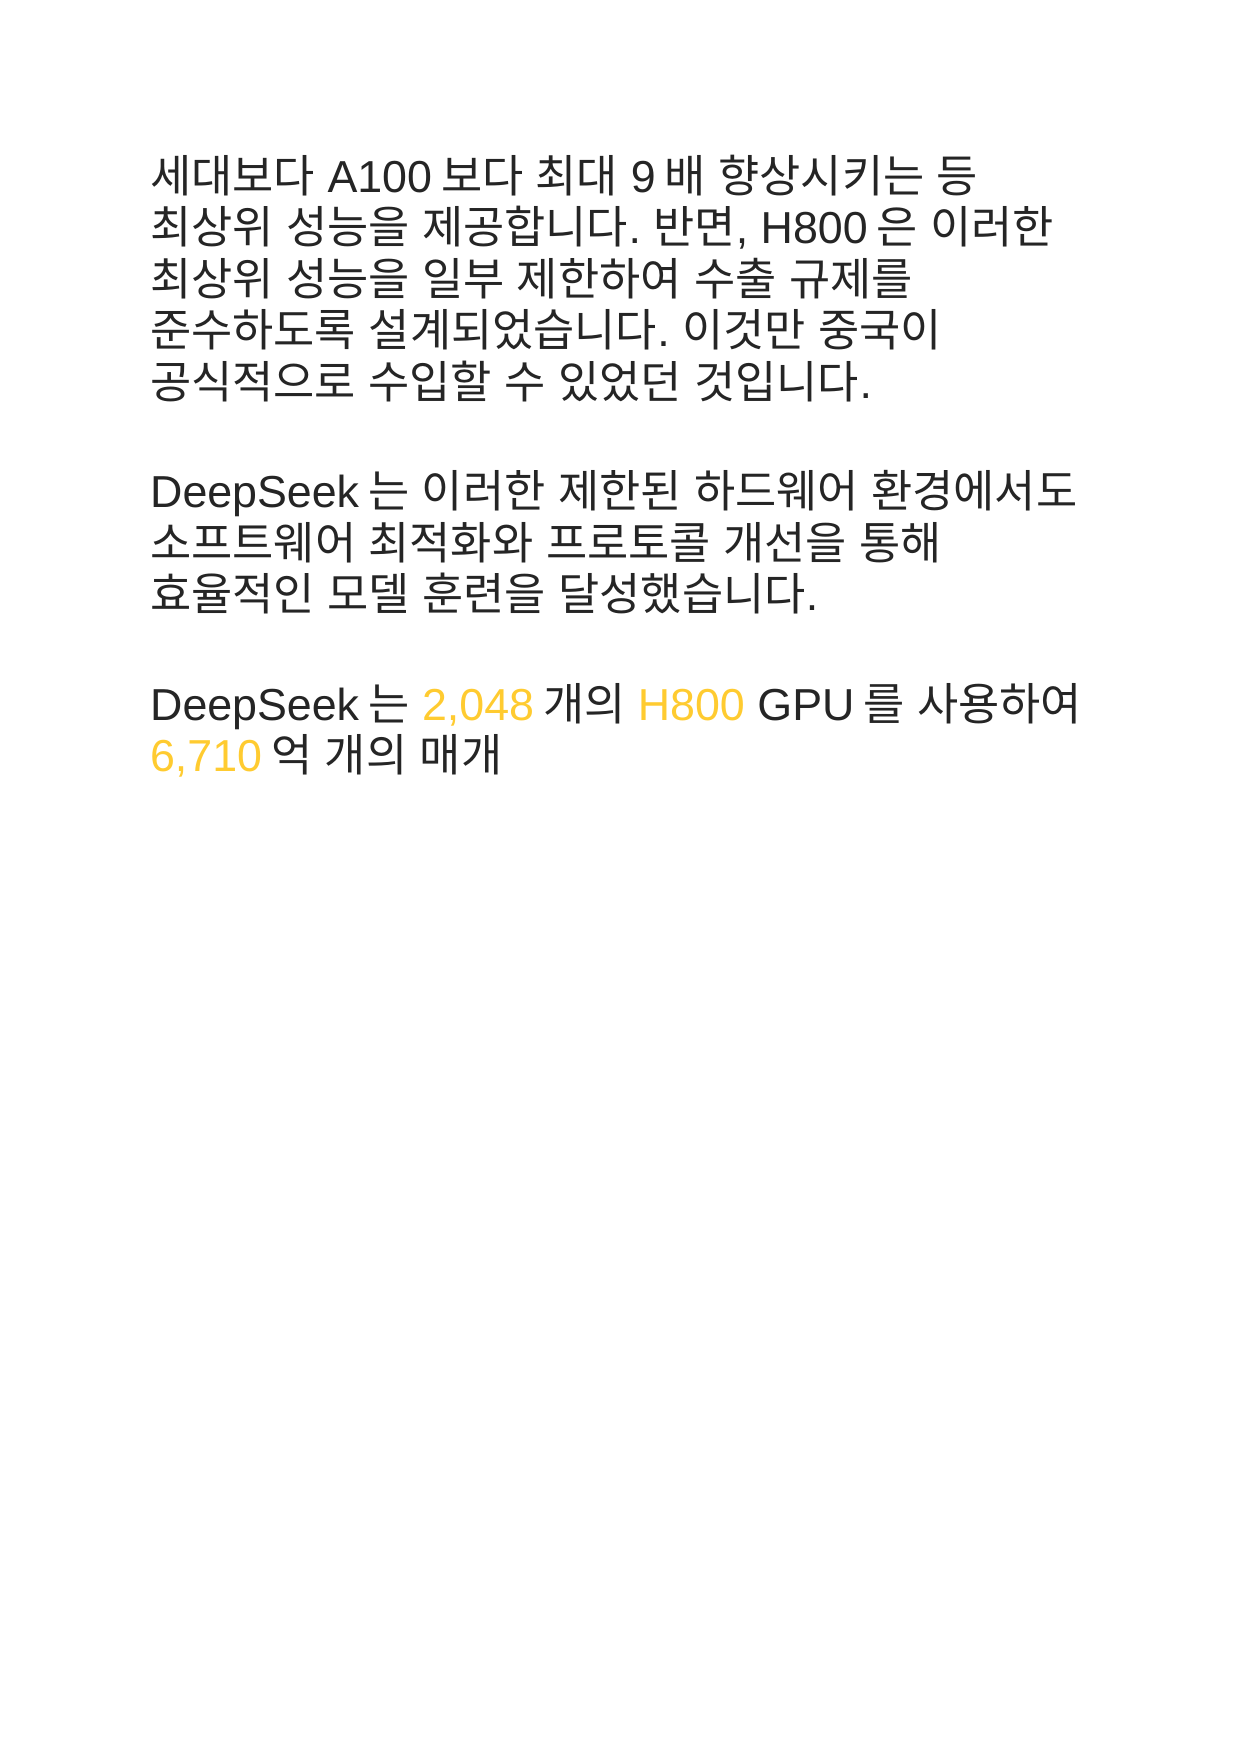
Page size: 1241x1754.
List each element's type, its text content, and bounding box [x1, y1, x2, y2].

text DeepSeek는 2,048개의 H800 GPU를 사용하여 6,710억 개의 매개 [150, 678, 1090, 781]
text DeepSeek는 이러한 제한된 하드웨어 환경에서도 소프트웨어 최적화와 프로토콜 개선을 통해 효율적인 모델 훈련을 달성했습니다. [150, 466, 1090, 620]
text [150, 150, 1090, 408]
